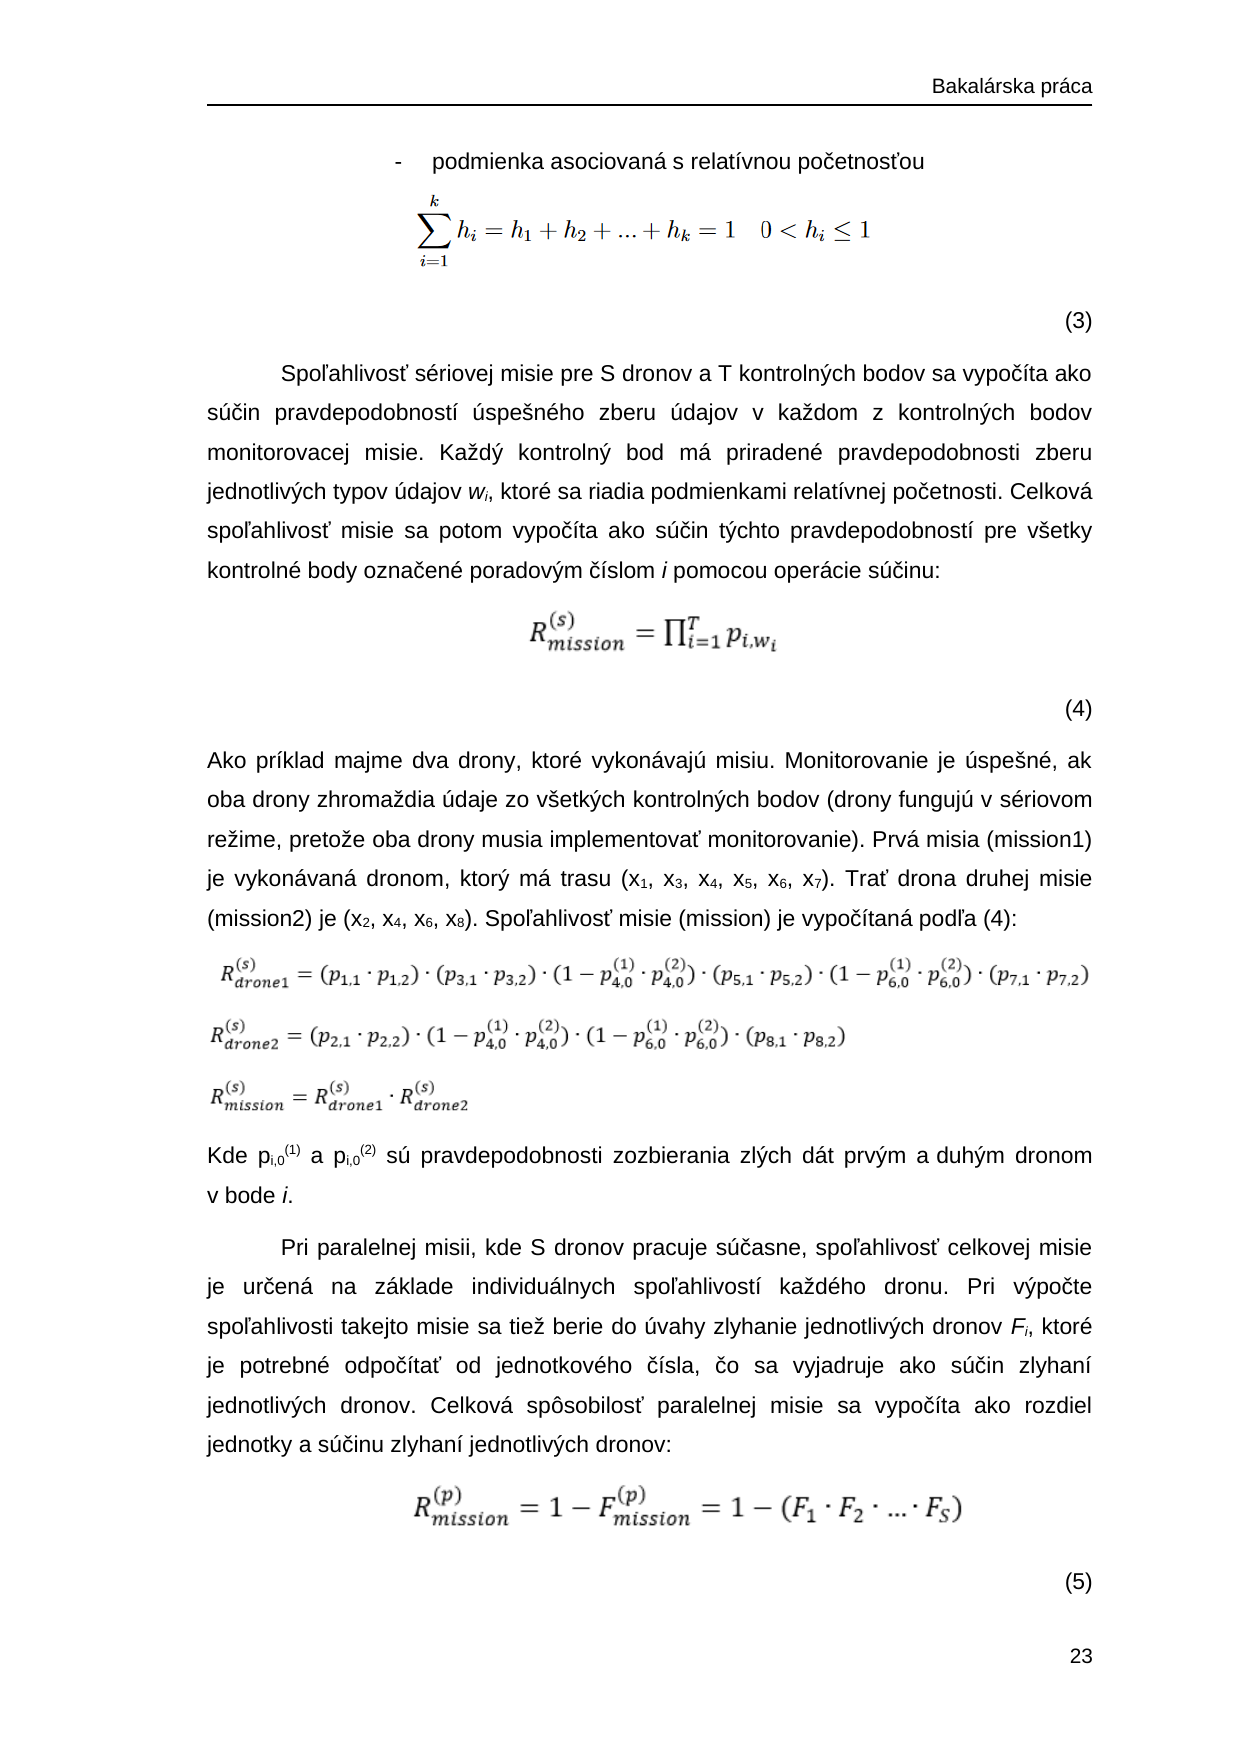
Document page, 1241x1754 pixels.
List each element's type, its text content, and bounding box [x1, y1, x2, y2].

text Pri paralelnej misii, kde S dronov pracuje súčasne, spoľahlivosť celkovej misie je určená na základe individuálnych spoľahlivostí každého dronu. Pri výpočte spoľahlivosti takejto misie sa tiež berie do úvahy zlyhanie jednotlivých dronov Fi, ktoré je potrebné odpočítať od jednotkového čísla, čo sa vyjadruje ako súčin zlyhaní jednotlivých dronov. Celková spôsobilosť paralelnej misie sa vypočíta ako rozdiel jednotky a súčinu zlyhaní jednotlivých dronov: [207, 1234, 1092, 1457]
list podmienka asociovaná s relatívnou početnosťou [394, 148, 1092, 174]
picture [519, 608, 780, 656]
text (4) [207, 609, 1092, 721]
text Spoľahlivosť sériovej misie pre S dronov a T kontrolných bodov sa vypočíta ako súčin pravdepodobností úspešného zberu údajov v každom z kontrolných bodov monitorovacej misie. Každý kontrolný bod má priradené pravdepodobnosti zberu jednotlivých typov údajov wi, ktoré sa riadia podmienkami relatívnej početnosti. Celková spoľahlivosť misie sa potom vypočíta ako súčin týchto pravdepodobností pre všetky kontrolné body označené poradovým číslom i pomocou operácie súčinu: [207, 359, 1092, 583]
text Kde pi,0(1) a pi,0(2) sú pravdepodobnosti zozbierania zlých dát prvým a duhým dronom v bode i. [207, 1142, 1092, 1208]
text Ako príklad majme dva drony, ktoré vykonávajú misiu. Monitorovanie je úspešné, ak oba drony zhromaždia údaje zo všetkých kontrolných bodov (drony fungujú v sériovom režime, pretože oba drony musia implementovať monitorovanie). Prvá misia (mission1) je vykonávaná dronom, ktorý má trasu (x1, x3, x4, x5, x6, x7). Trať drona druhej misie (mission2) je (x2, x4, x6, x8). Spoľahlivosť misie (mission) je vypočítaná podľa (4): [207, 747, 1092, 931]
picture [403, 192, 883, 269]
picture [208, 956, 1091, 1117]
picture [406, 1481, 967, 1530]
